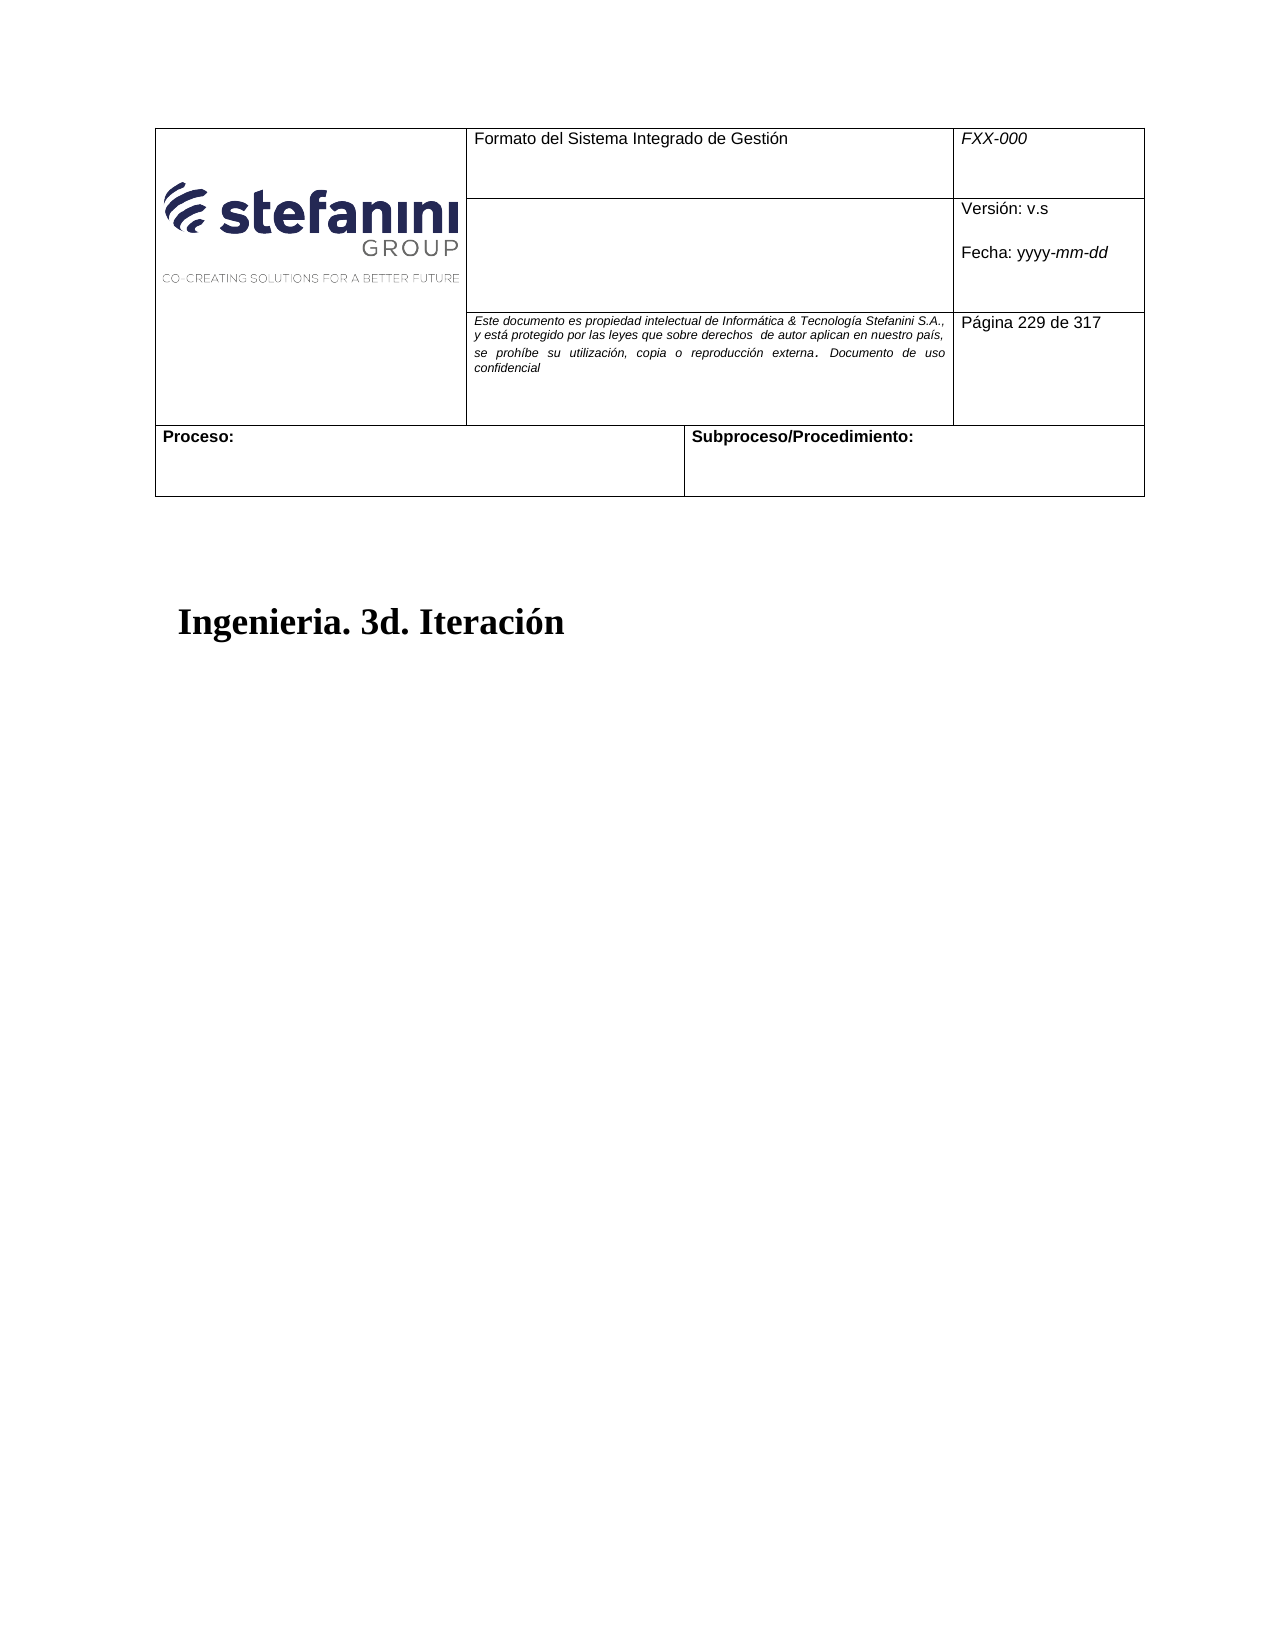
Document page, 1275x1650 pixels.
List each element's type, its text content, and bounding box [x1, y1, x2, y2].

picture [162, 182, 460, 286]
subtitle Ingenieria. 3d. Iteración [177, 599, 1098, 642]
